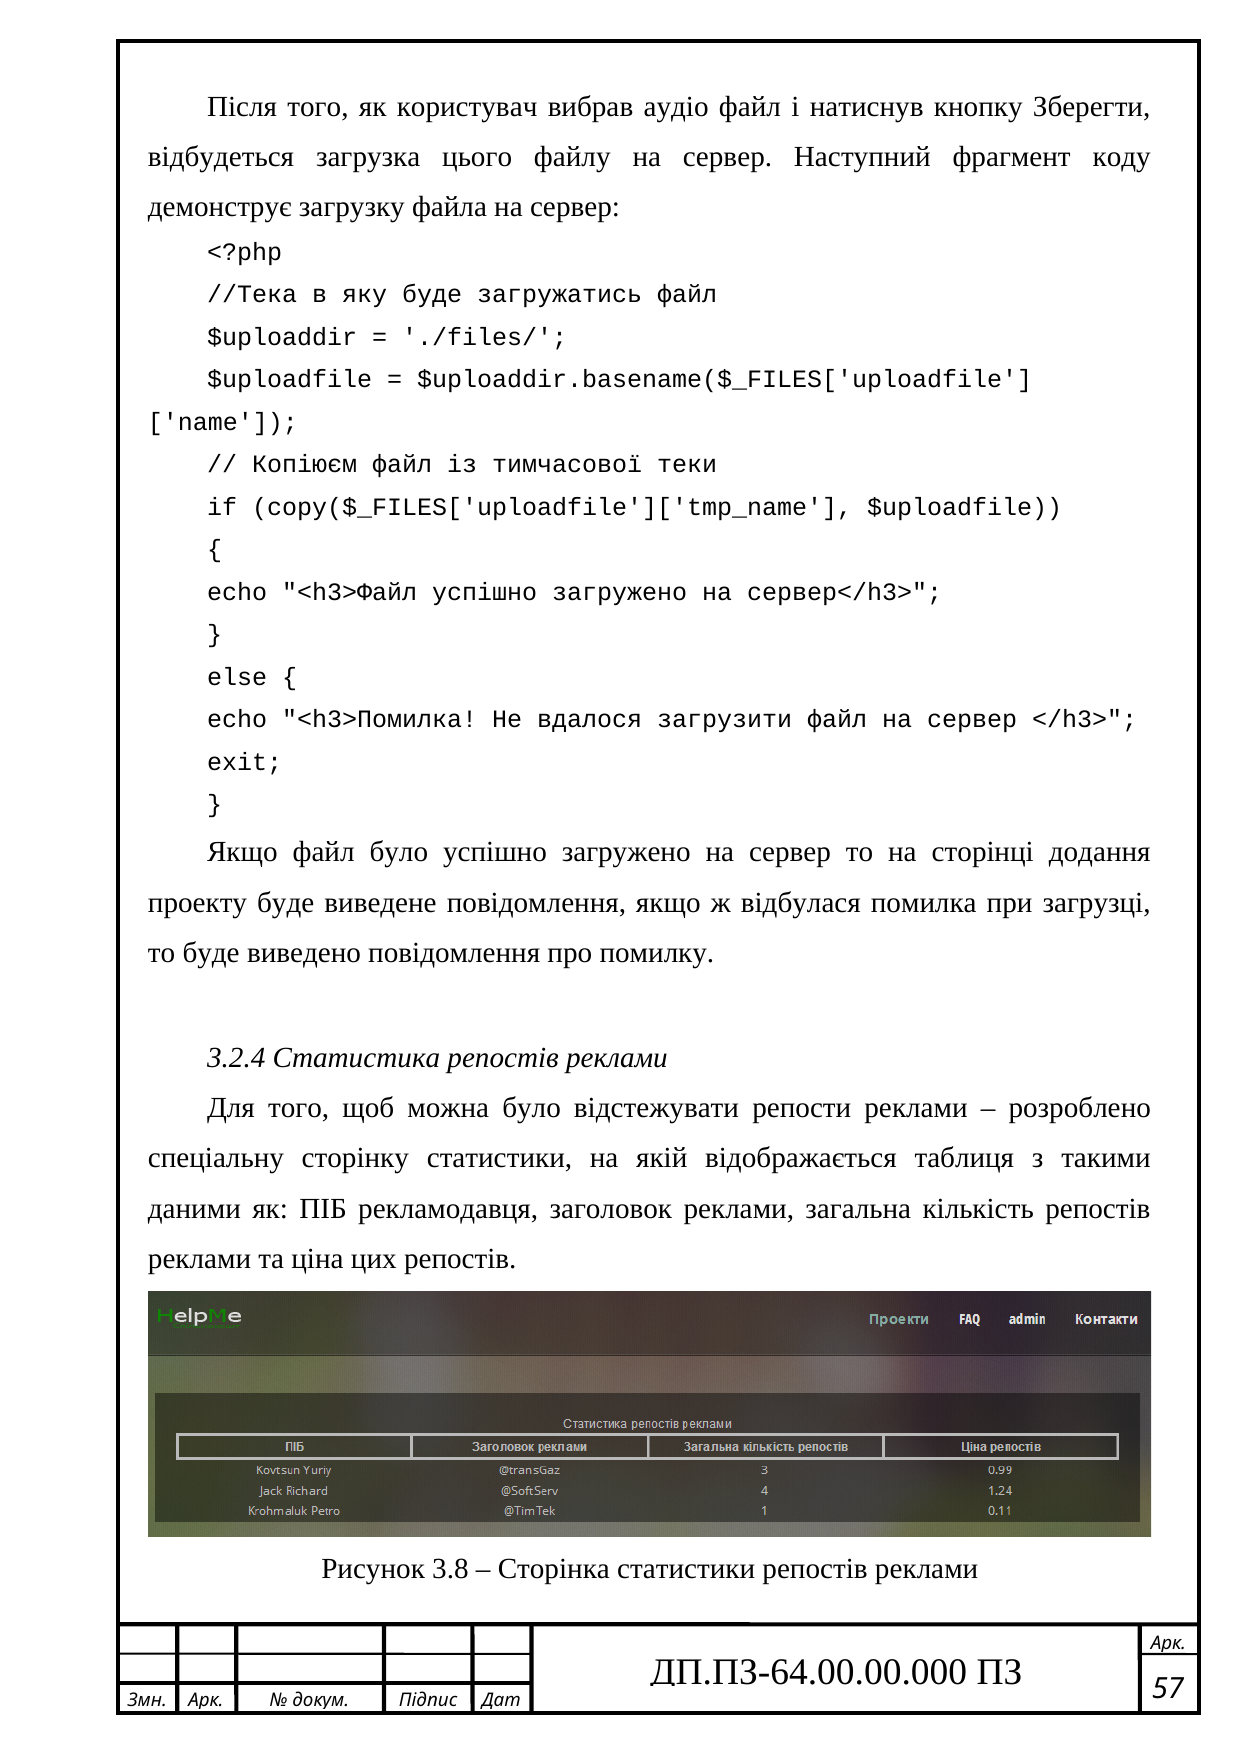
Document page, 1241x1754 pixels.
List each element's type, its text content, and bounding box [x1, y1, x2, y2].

text Рисунок 3.8 – Сторінка статистики репостів реклами [148, 1551, 1152, 1584]
text } [148, 792, 1152, 820]
text $uploadfile = $uploaddir.basename($_FILES['uploadfile']['name']); [148, 367, 1152, 438]
text $uploaddir = './files/'; [148, 324, 1152, 353]
text // Копіюєм файл із тимчасової теки [148, 452, 1152, 480]
picture [148, 1291, 1152, 1537]
text //Тека в яку буде загружатись файл [148, 282, 1152, 310]
text echo "<h3>Файл успішно загружено на сервер</h3>"; [148, 579, 1152, 608]
text } [148, 622, 1152, 650]
text Для того, щоб можна було відстежувати репости реклами – розроблено спеціальну сторінку статистики, на якій відображається таблиця з такими даними як: ПІБ рекламодавця, заголовок реклами, загальна кількість репостів реклами та ціна цих репостів. [148, 1090, 1152, 1275]
text <?php [148, 239, 1152, 268]
text Якщо файл було успішно загружено на сервер то на сторінці додання проекту буде виведене повідомлення, якщо ж відбулася помилка при загрузці, то буде виведено повідомлення про помилку. [148, 834, 1152, 969]
text Після того, як користувач вибрав аудіо файл і натиснув кнопку Зберегти, відбудеться загрузка цього файлу на сервер. Наступний фрагмент коду демонструє загрузку файла на сервер: [148, 89, 1152, 223]
text else { [148, 664, 1152, 693]
text exit; [148, 749, 1152, 778]
text echo "<h3>Помилка! Не вдалося загрузити файл на сервер </h3>"; [148, 707, 1152, 735]
subtitle 3.2.4 Статистика репостів реклами [148, 1040, 1152, 1073]
text { [148, 537, 1152, 565]
text if (copy($_FILES['uploadfile']['tmp_name'], $uploadfile)) [148, 494, 1152, 523]
